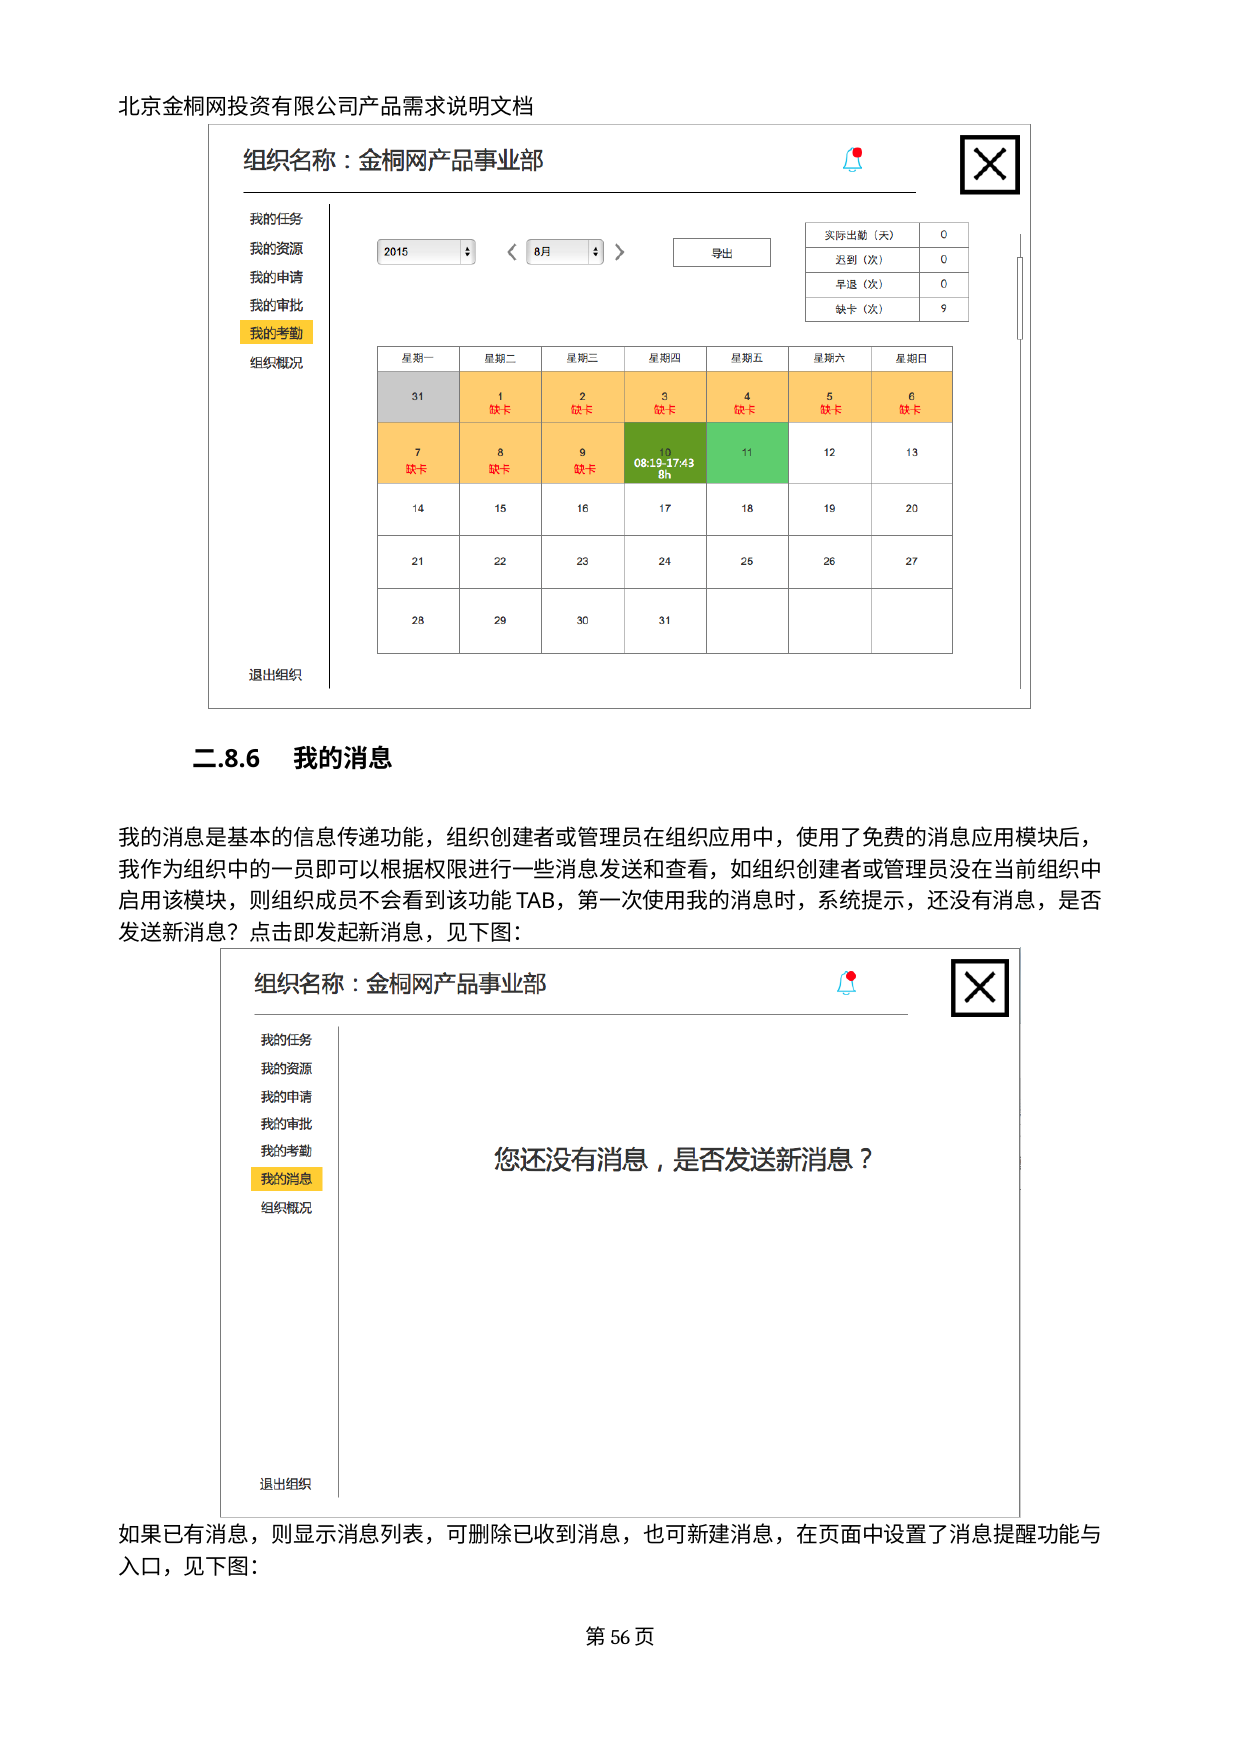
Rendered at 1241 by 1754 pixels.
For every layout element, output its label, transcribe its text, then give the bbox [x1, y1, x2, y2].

text 如果已有消息，则显示消息列表，可删除已收到消息，也可新建消息，在页面中设置了消息提醒功能与入口，见下图： [118, 1517, 1122, 1581]
text 我的消息是基本的信息传递功能，组织创建者或管理员在组织应用中，使用了免费的消息应用模块后，我作为组织中的一员即可以根据权限进行一些消息发送和查看，如组织创建者或管理员没在当前组织中启用该模块，则组织成员不会看到该功能TAB，第一次使用我的消息时，系统提示，还没有消息，是否发送新消息？点击即发起新消息，见下图： [118, 820, 1122, 947]
picture [219, 947, 1021, 1518]
text 我的消息 [192, 739, 1122, 775]
picture [206, 120, 1034, 712]
